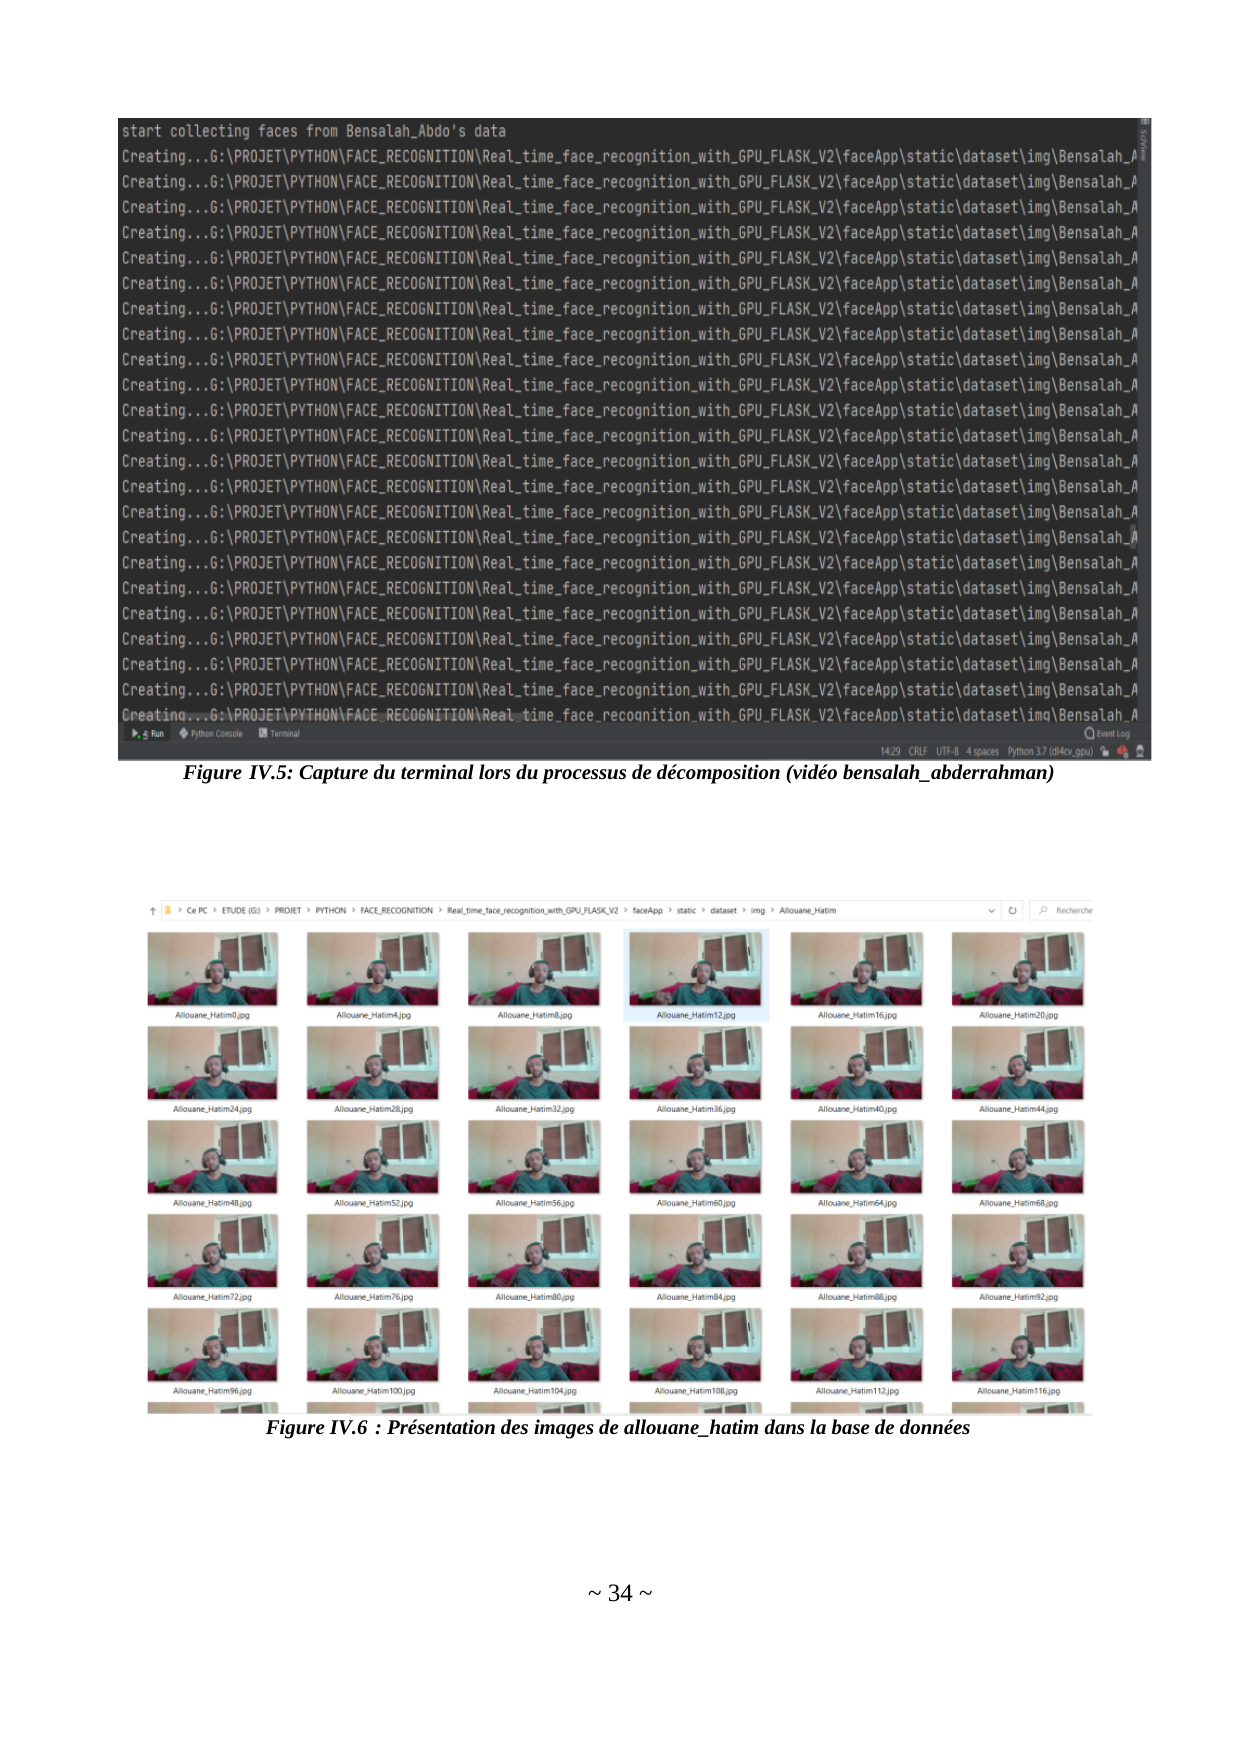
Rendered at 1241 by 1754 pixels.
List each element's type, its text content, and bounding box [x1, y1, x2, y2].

picture [118, 118, 1152, 761]
picture [147, 899, 1093, 1416]
text Figure IV.5: Capture du terminal lors du processus de décomposition (vidéo bensalah_abderrahman) [118, 761, 1122, 784]
text Figure IV.6 : Présentation des images de allouane_hatim dans la base de données [192, 1415, 1122, 1439]
